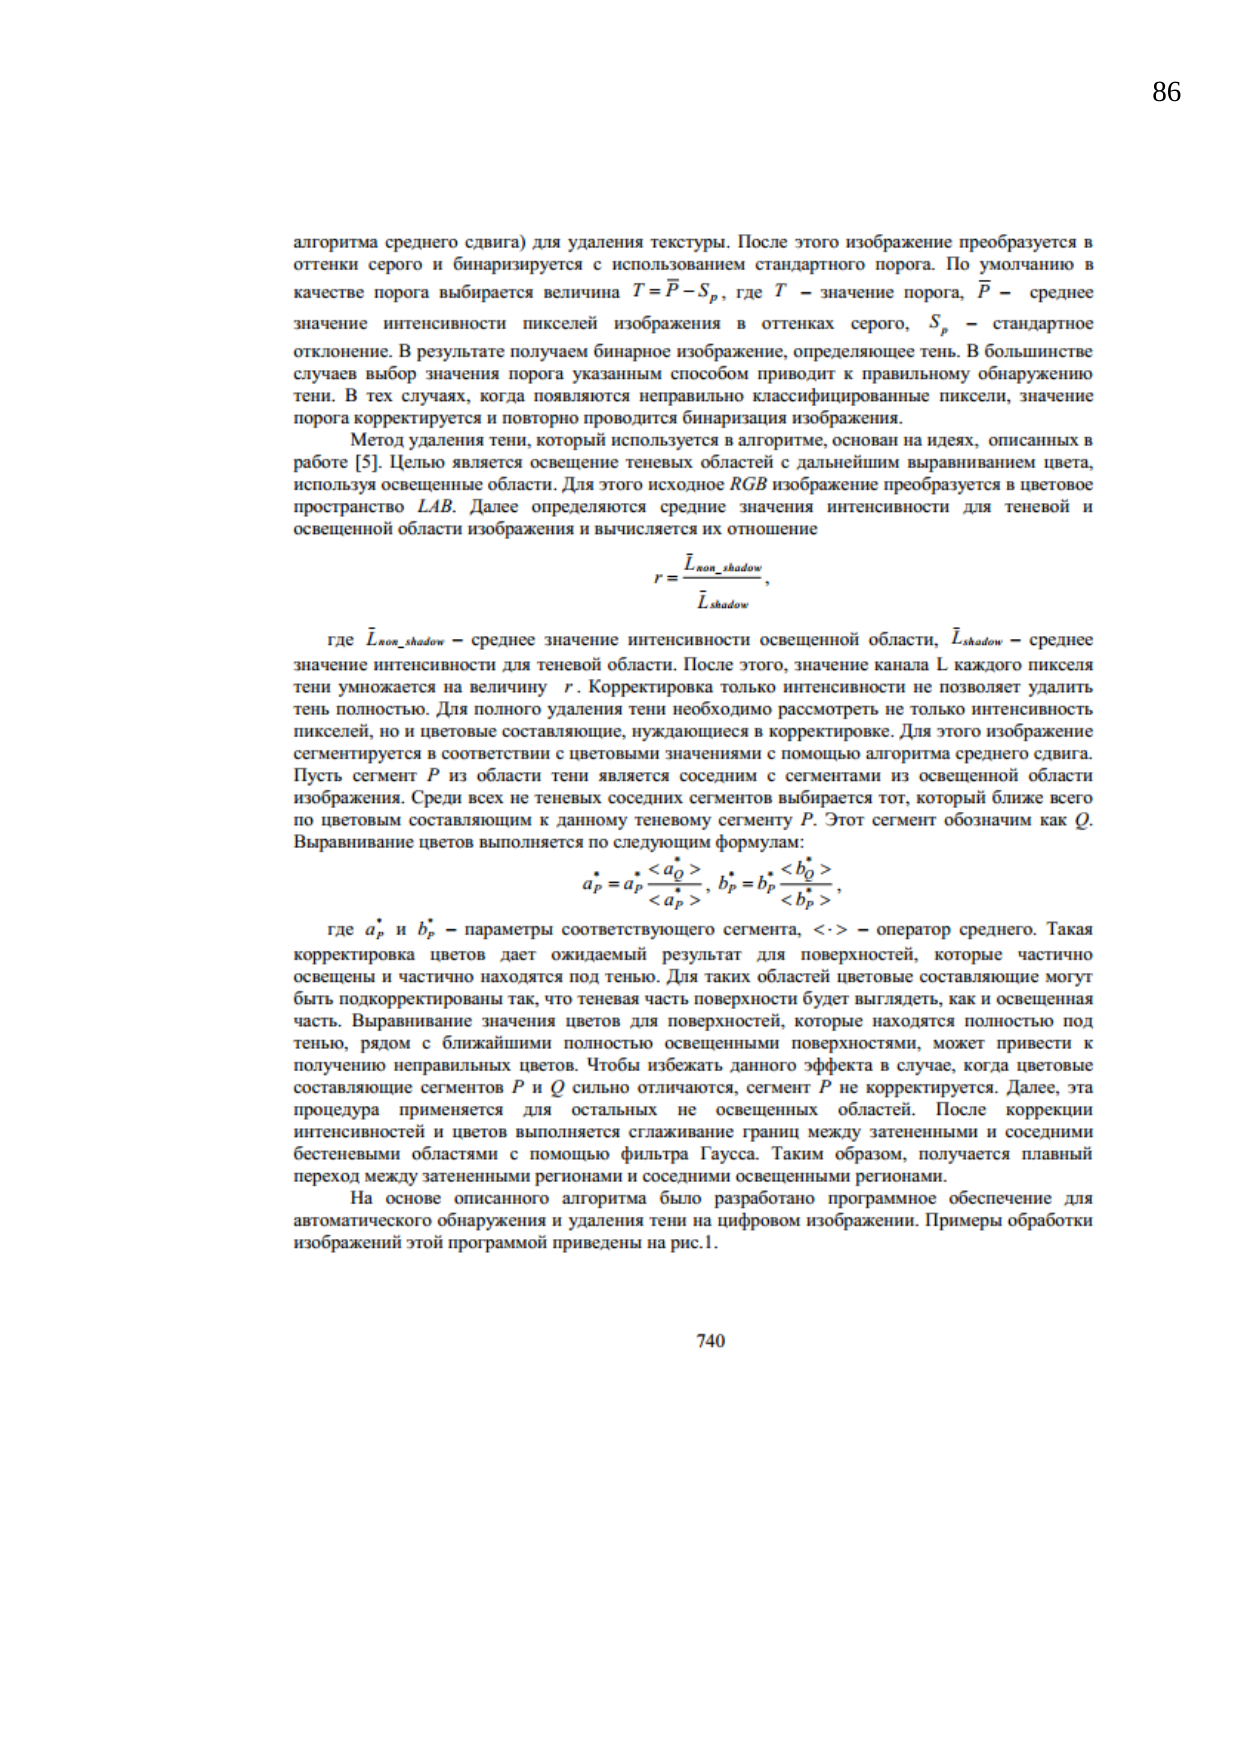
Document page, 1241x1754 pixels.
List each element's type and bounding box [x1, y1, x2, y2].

picture [206, 141, 1182, 1408]
